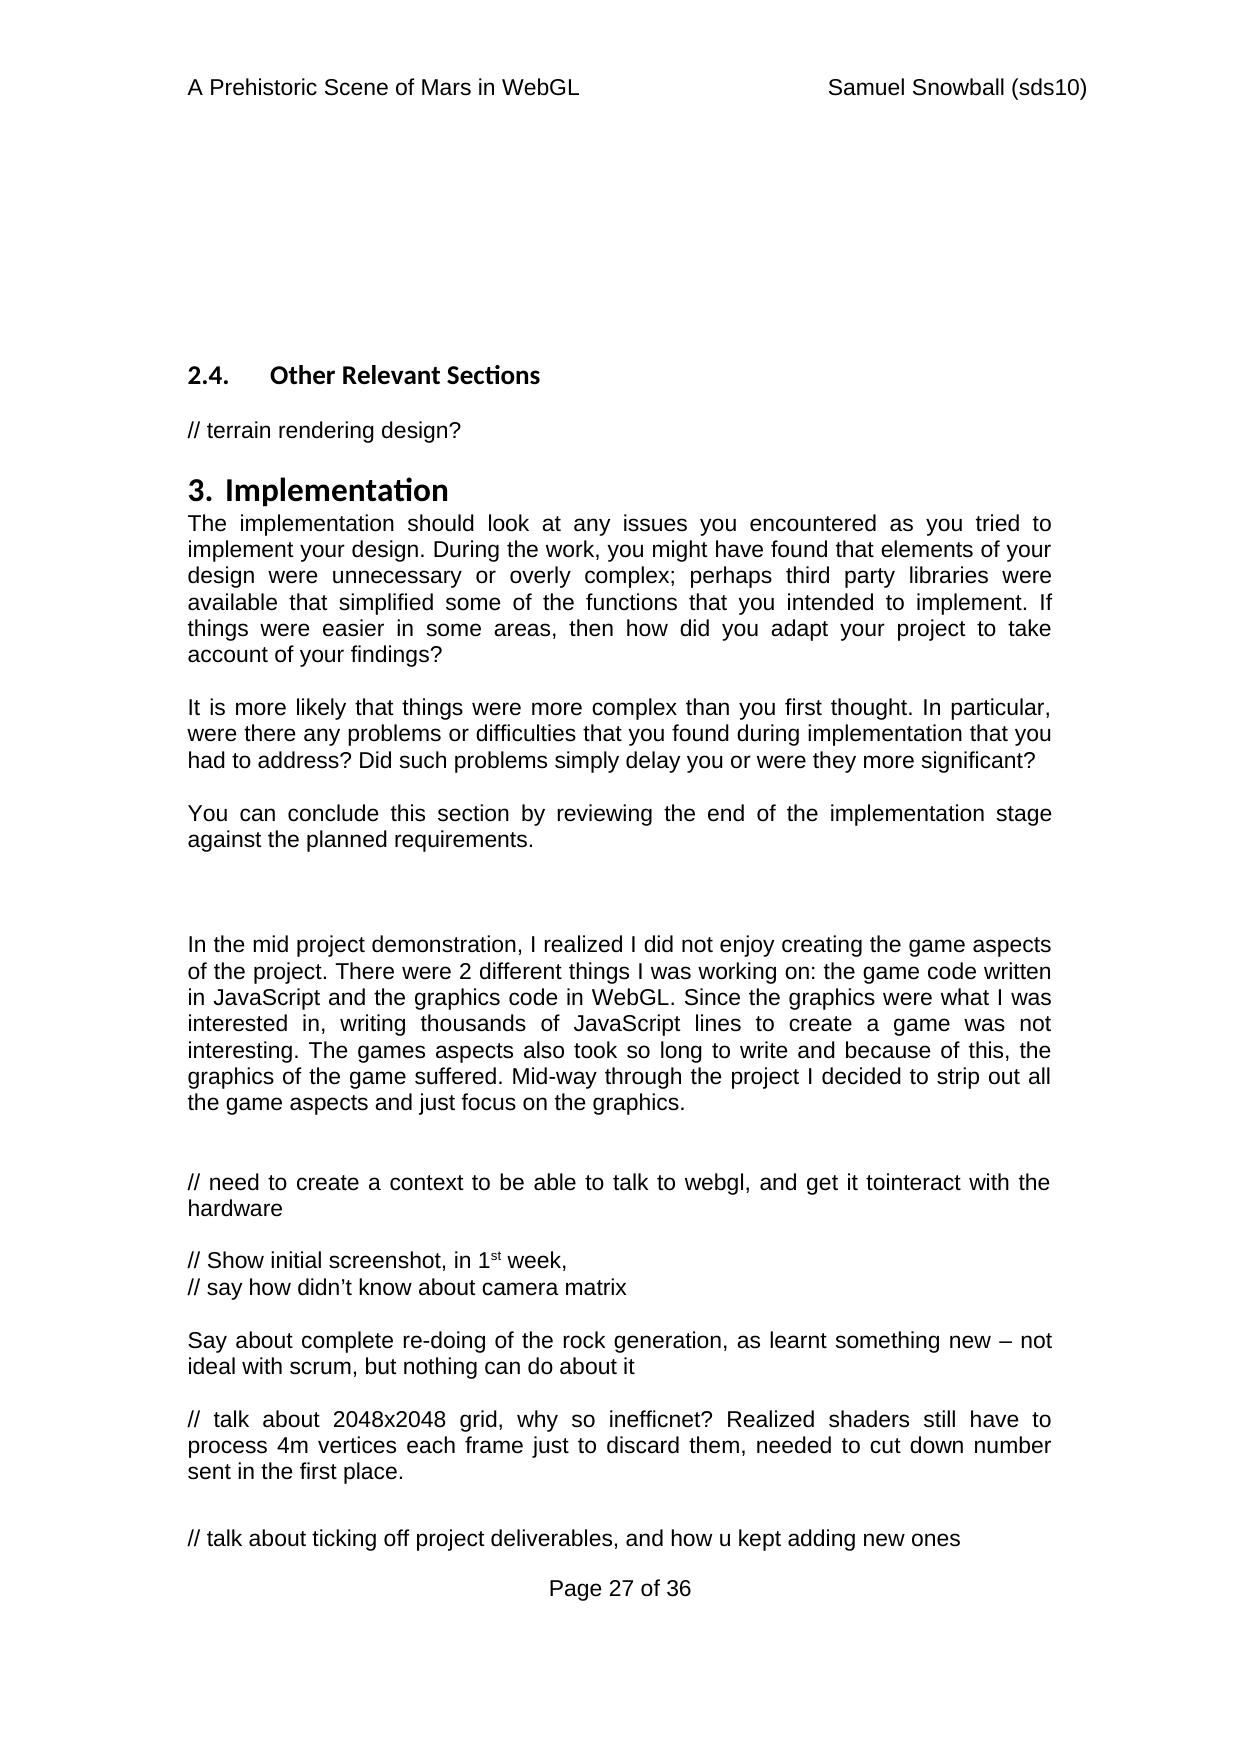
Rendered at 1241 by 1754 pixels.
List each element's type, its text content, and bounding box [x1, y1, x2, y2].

text // terrain rendering design? [187, 417, 1053, 444]
subtitle Other Relevant Sections [187, 358, 1053, 391]
text It is more likely that things were more complex than you first thought. In particular, were there any problems or difficulties that you found during implementation that you had to address? Did such problems simply delay you or were they more significant? [187, 694, 1053, 773]
text // say how didn’t know about camera matrix [187, 1274, 1053, 1300]
text // talk about ticking off project deliverables, and how u kept adding new ones [187, 1525, 1053, 1552]
text Say about complete re-doing of the rock generation, as learnt something new – not ideal with scrum, but nothing can do about it [187, 1327, 1053, 1379]
text // talk about 2048x2048 grid, why so inefficnet? Realized shaders still have to process 4m vertices each frame just to discard them, needed to cut down number sent in the first place. [187, 1406, 1053, 1485]
text You can conclude this section by reviewing the end of the implementation stage against the planned requirements. [187, 799, 1053, 852]
text The implementation should look at any issues you encountered as you tried to implement your design. During the work, you might have found that elements of your design were unnecessary or overly complex; perhaps third party libraries were available that simplified some of the functions that you intended to implement. If things were easier in some areas, then how did you adapt your project to take account of your findings? [187, 509, 1053, 668]
subtitle Implementation [187, 469, 1053, 509]
text // need to create a context to be able to talk to webgl, and get it tointeract with the hardware [187, 1168, 1053, 1221]
text In the mid project demonstration, I realized I did not enjoy creating the game aspects of the project. There were 2 different things I was working on: the game code written in JavaScript and the graphics code in WebGL. Since the graphics were what I was interested in, writing thousands of JavaScript lines to create a game was not interesting. The games aspects also took so long to write and because of this, the graphics of the game suffered. Mid-way through the project I decided to strip out all the game aspects and just focus on the graphics. [187, 931, 1053, 1116]
text // Show initial screenshot, in 1st week, [187, 1247, 1053, 1274]
